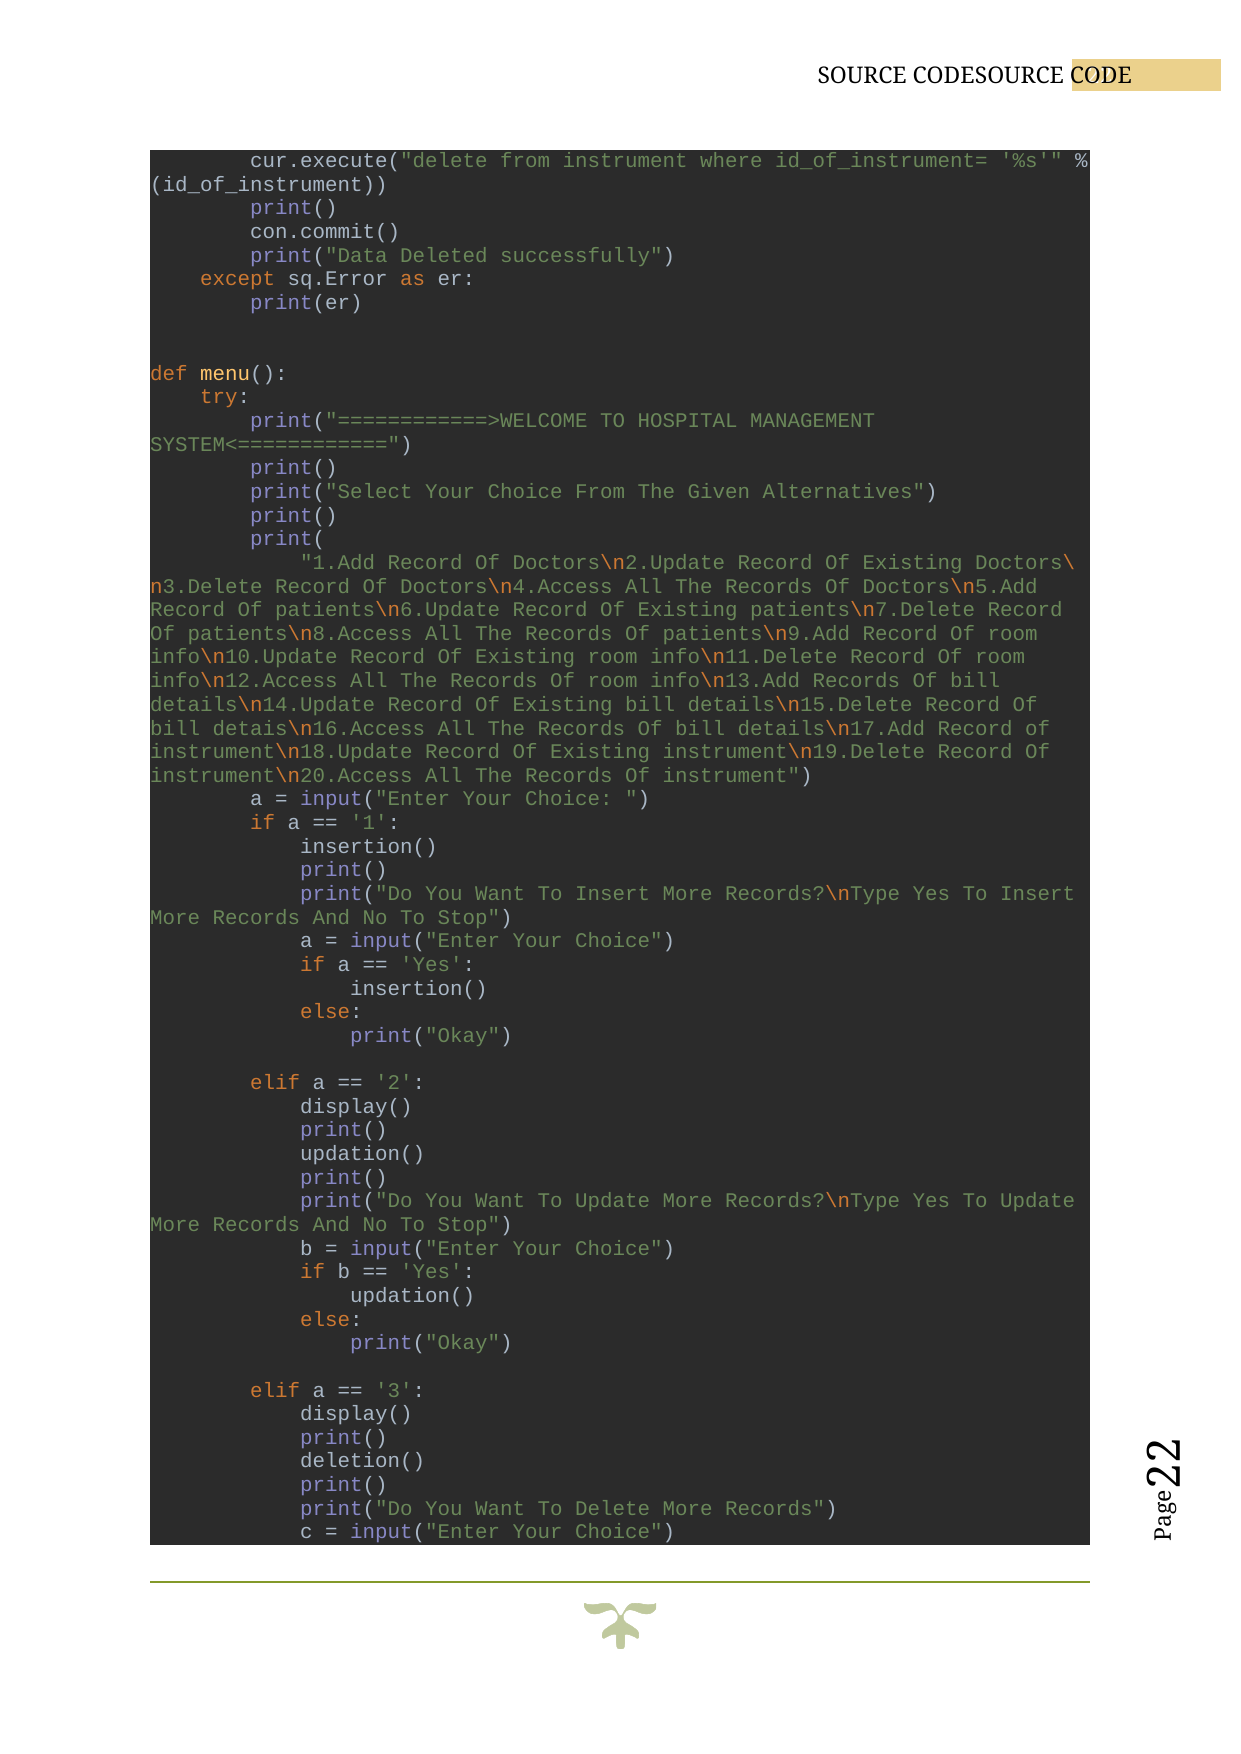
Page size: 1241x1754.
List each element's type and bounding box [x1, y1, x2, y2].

text [150, 150, 1090, 1545]
